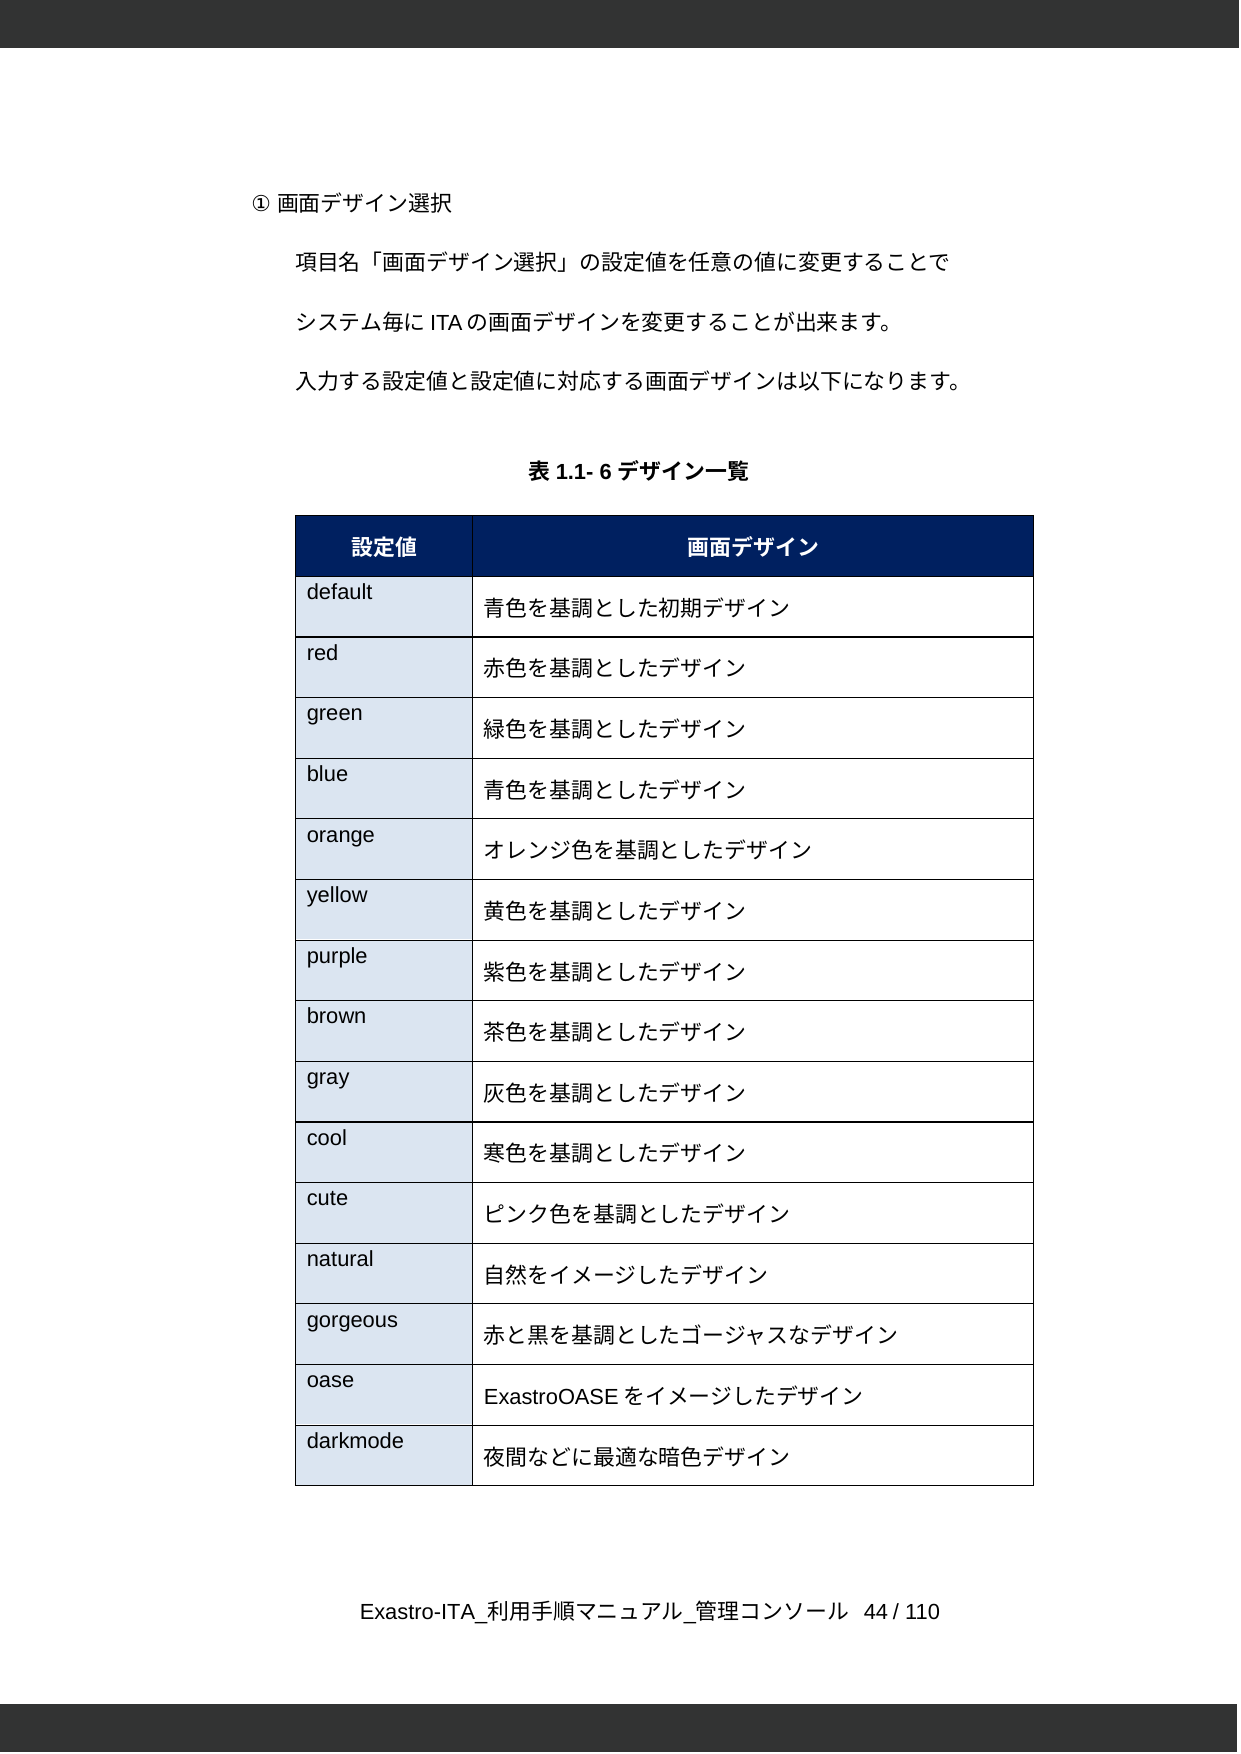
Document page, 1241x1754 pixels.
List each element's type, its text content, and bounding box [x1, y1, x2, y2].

table_cell 自然をイメージしたデザイン [473, 1244, 1033, 1303]
table_cell cool [296, 1123, 472, 1182]
table_cell purple [296, 941, 472, 1000]
table_header 画面デザイン [473, 516, 1033, 576]
text 入力する設定値と設定値に対応する画面デザインは以下になります。 [295, 350, 1152, 410]
table_cell gray [296, 1062, 472, 1121]
table_cell 赤色を基調としたデザイン [473, 638, 1033, 697]
table_cell orange [296, 819, 472, 879]
table_cell 紫色を基調としたデザイン [473, 941, 1033, 1000]
table_cell 緑色を基調としたデザイン [473, 698, 1033, 758]
table_cell darkmode [296, 1426, 472, 1485]
table_cell brown [296, 1001, 472, 1061]
table_cell 青色を基調とした初期デザイン [473, 577, 1033, 636]
table_header 設定値 [296, 516, 472, 576]
table_cell オレンジ色を基調としたデザイン [473, 819, 1033, 879]
table_cell 寒色を基調としたデザイン [473, 1123, 1033, 1182]
table_cell 茶色を基調としたデザイン [473, 1001, 1033, 1061]
table_cell red [296, 638, 472, 697]
picture [0, 1704, 1237, 1752]
table_cell 灰色を基調としたデザイン [473, 1062, 1033, 1121]
table_cell gorgeous [296, 1304, 472, 1364]
table_cell ピンク色を基調としたデザイン [473, 1183, 1033, 1243]
table_cell oase [296, 1365, 472, 1424]
table_cell yellow [296, 880, 472, 939]
text 表 1.1- 6 デザイン一覧 [148, 440, 1130, 499]
text 項目名「画面デザイン選択」の設定値を任意の値に変更することで [295, 231, 1152, 291]
table_cell green [296, 698, 472, 758]
picture [0, 0, 1239, 48]
table_cell default [296, 577, 472, 636]
table_cell natural [296, 1244, 472, 1303]
text システム毎にITAの画面デザインを変更することが出来ます。 [295, 291, 1152, 350]
subtitle 画面デザイン選択 [251, 172, 1152, 231]
table_cell blue [296, 759, 472, 818]
table_cell 黄色を基調としたデザイン [473, 880, 1033, 939]
table_cell 夜間などに最適な暗色デザイン [473, 1426, 1033, 1485]
table_cell 青色を基調としたデザイン [473, 759, 1033, 818]
table_cell cute [296, 1183, 472, 1243]
table_cell ExastroOASEをイメージしたデザイン [473, 1365, 1033, 1424]
table_cell 赤と黒を基調としたゴージャスなデザイン [473, 1304, 1033, 1364]
